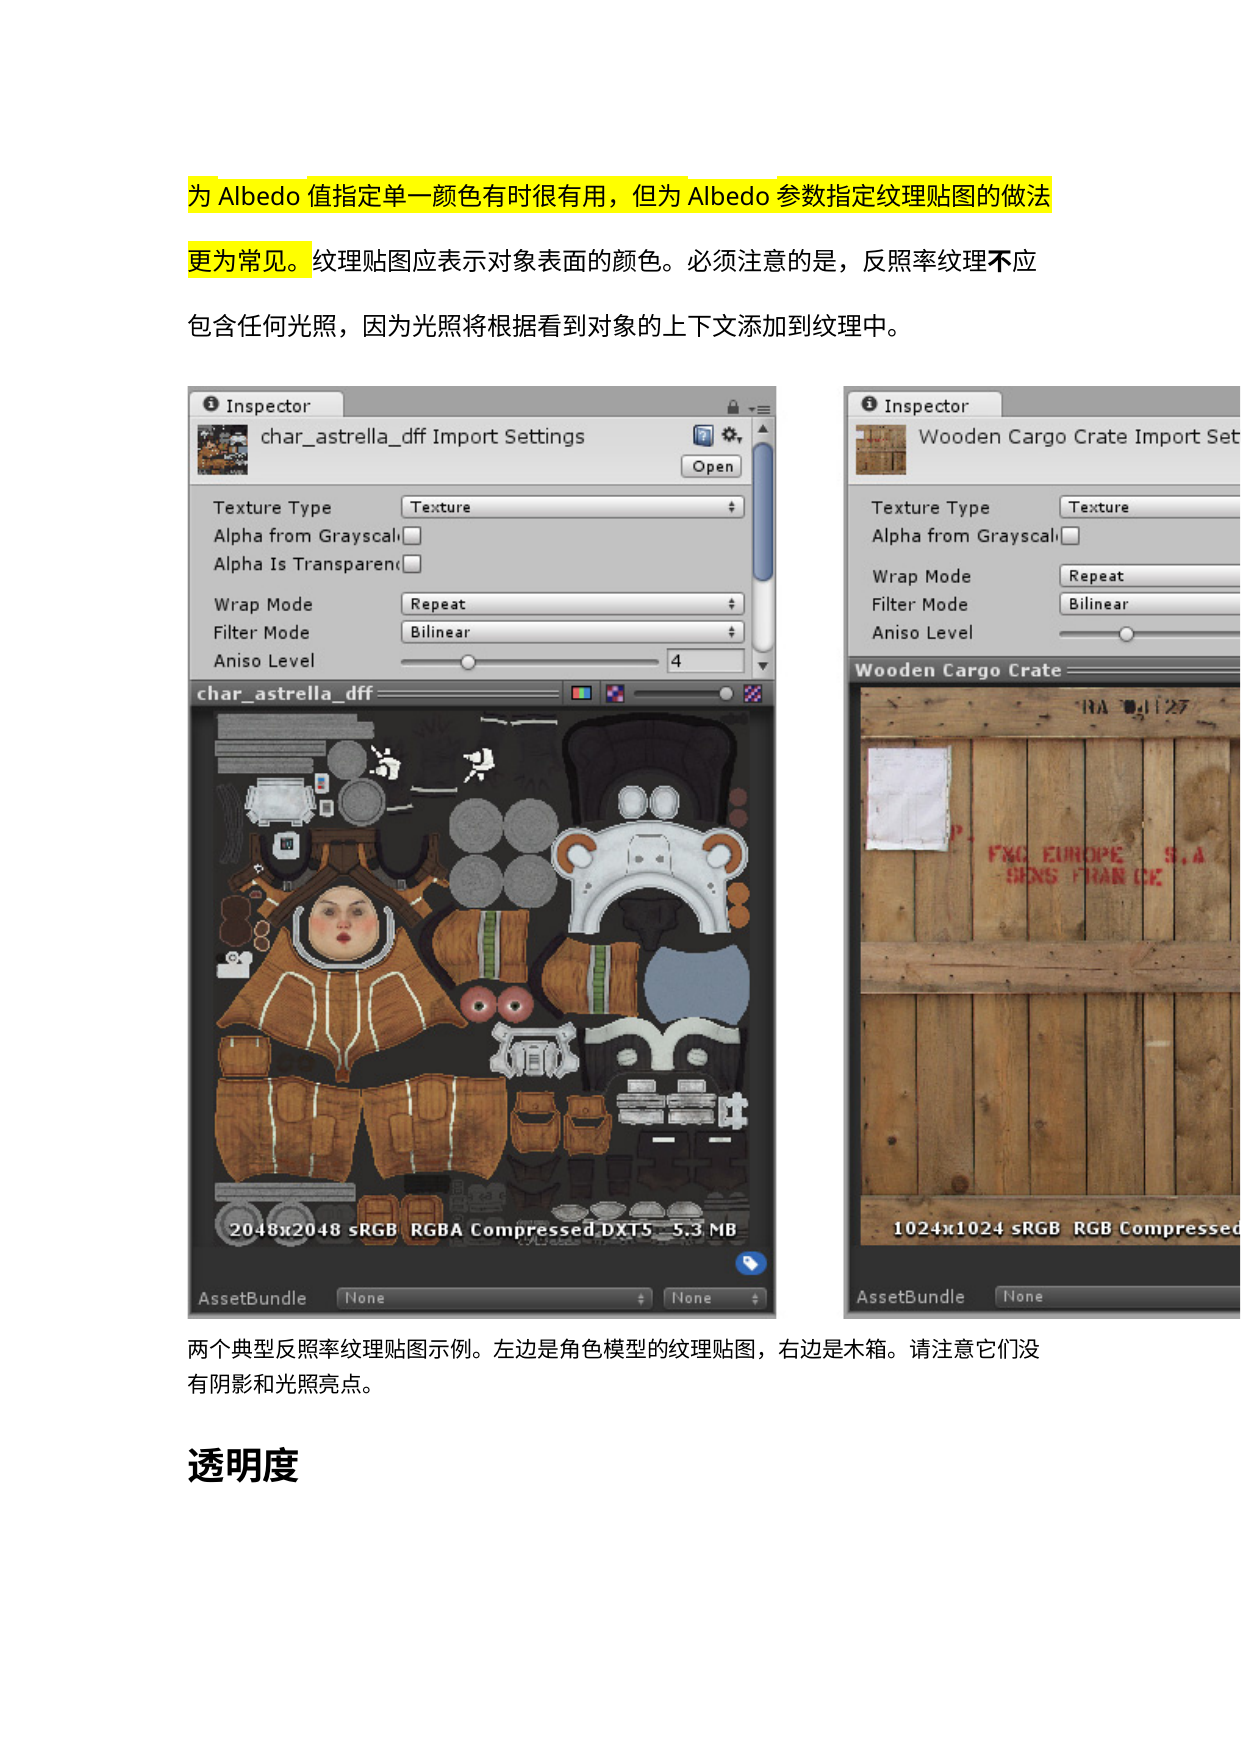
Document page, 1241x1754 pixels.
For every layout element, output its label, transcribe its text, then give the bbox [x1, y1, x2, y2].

text 两个典型反照率纹理贴图示例。左边是角色模型的纹理贴图，右边是木箱。请注意它们没有阴影和光照亮点。 [187, 1319, 1053, 1399]
text 为 Albedo 值指定单一颜色有时很有用，但为 Albedo 参数指定纹理贴图的做法更为常见。纹理贴图应表示对象表面的颜色。必须注意的是，反照率纹理不应包含任何光照，因为光照将根据看到对象的上下文添加到纹理中。 [187, 162, 1053, 357]
subtitle 透明度 [187, 1430, 1053, 1495]
picture [187, 386, 1241, 1319]
